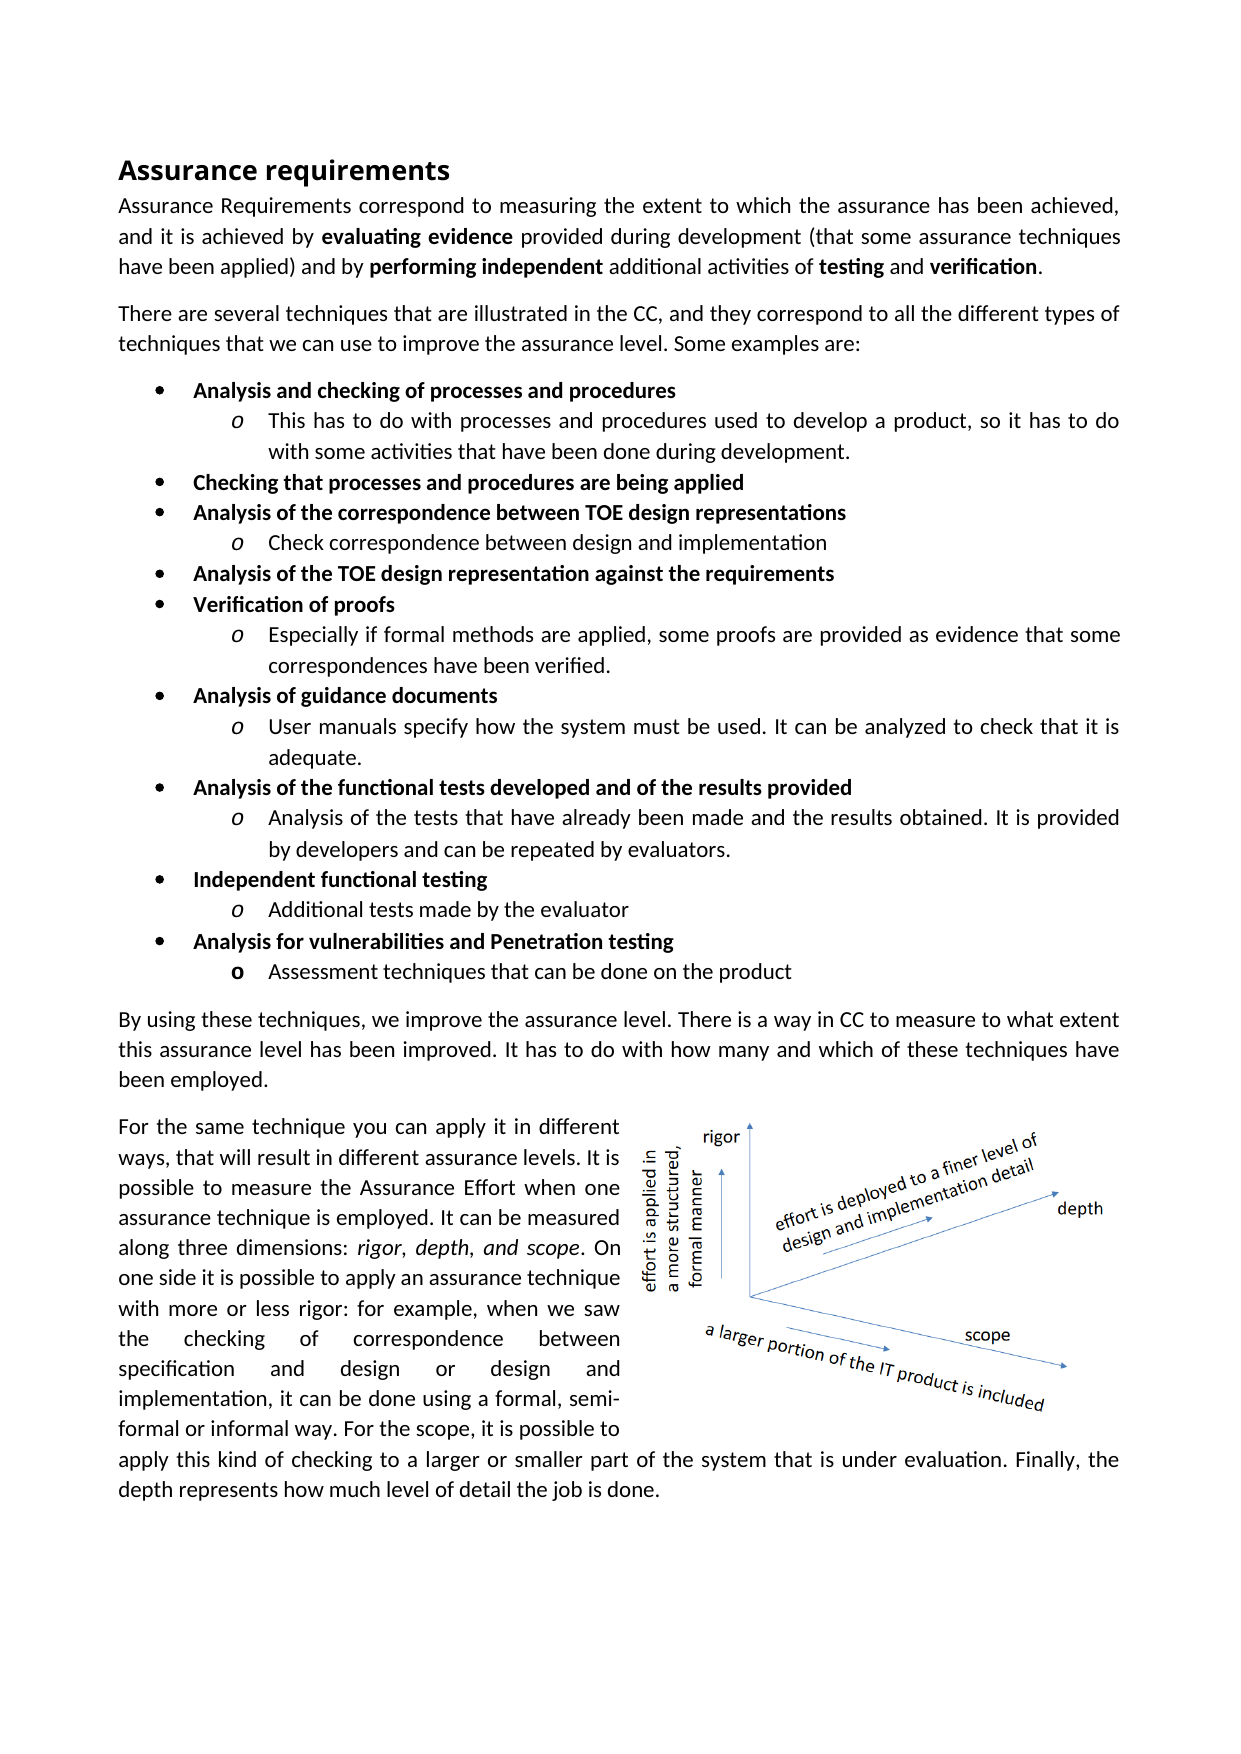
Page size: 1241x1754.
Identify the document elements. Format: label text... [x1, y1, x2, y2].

list Checking that processes and procedures are being applied [156, 468, 1122, 496]
subtitle Assurance requirements [118, 152, 1122, 189]
list Analysis of the functional tests developed and of the results provided [156, 773, 1122, 801]
list Assessment techniques that can be done on the product [231, 957, 1122, 986]
list Analysis of guidance documents [156, 682, 1122, 709]
list Verification of proofs [156, 590, 1122, 618]
list Analysis for vulnerabilities and Penetration testing [156, 927, 1122, 955]
list Analysis of the TOE design representation against the requirements [156, 559, 1122, 588]
list Check correspondence between design and implementation [231, 528, 1122, 557]
list Especially if formal methods are applied, some proofs are provided as evidence that some correspondences have been verified. [231, 620, 1122, 679]
list Independent functional testing [156, 865, 1122, 893]
picture [640, 1113, 1122, 1416]
list Analysis of the tests that have already been made and the results obtained. It is provided by developers and can be repeated by evaluators. [231, 803, 1122, 863]
list Analysis and checking of processes and procedures [156, 376, 1122, 404]
list Analysis of the correspondence between TOE design representations [156, 498, 1122, 526]
text There are several techniques that are illustrated in the CC, and they correspond to all the different types of techniques that we can use to improve the assurance level. Some examples are: [118, 299, 1122, 357]
list Additional tests made by the evaluator [231, 895, 1122, 924]
text Assurance Requirements correspond to measuring the extent to which the assurance has been achieved, and it is achieved by evaluating evidence provided during development (that some assurance techniques have been applied) and by performing independent additional activities of testing and verification. [118, 192, 1122, 280]
list User manuals specify how the system must be used. It can be analyzed to check that it is adequate. [231, 712, 1122, 771]
list This has to do with processes and procedures used to develop a product, so it has to do with some activities that have been done during development. [231, 406, 1122, 466]
text By using these techniques, we improve the assurance level. There is a way in CC to measure to what extent this assurance level has been improved. It has to do with how many and which of these techniques have been employed. [118, 1005, 1122, 1093]
